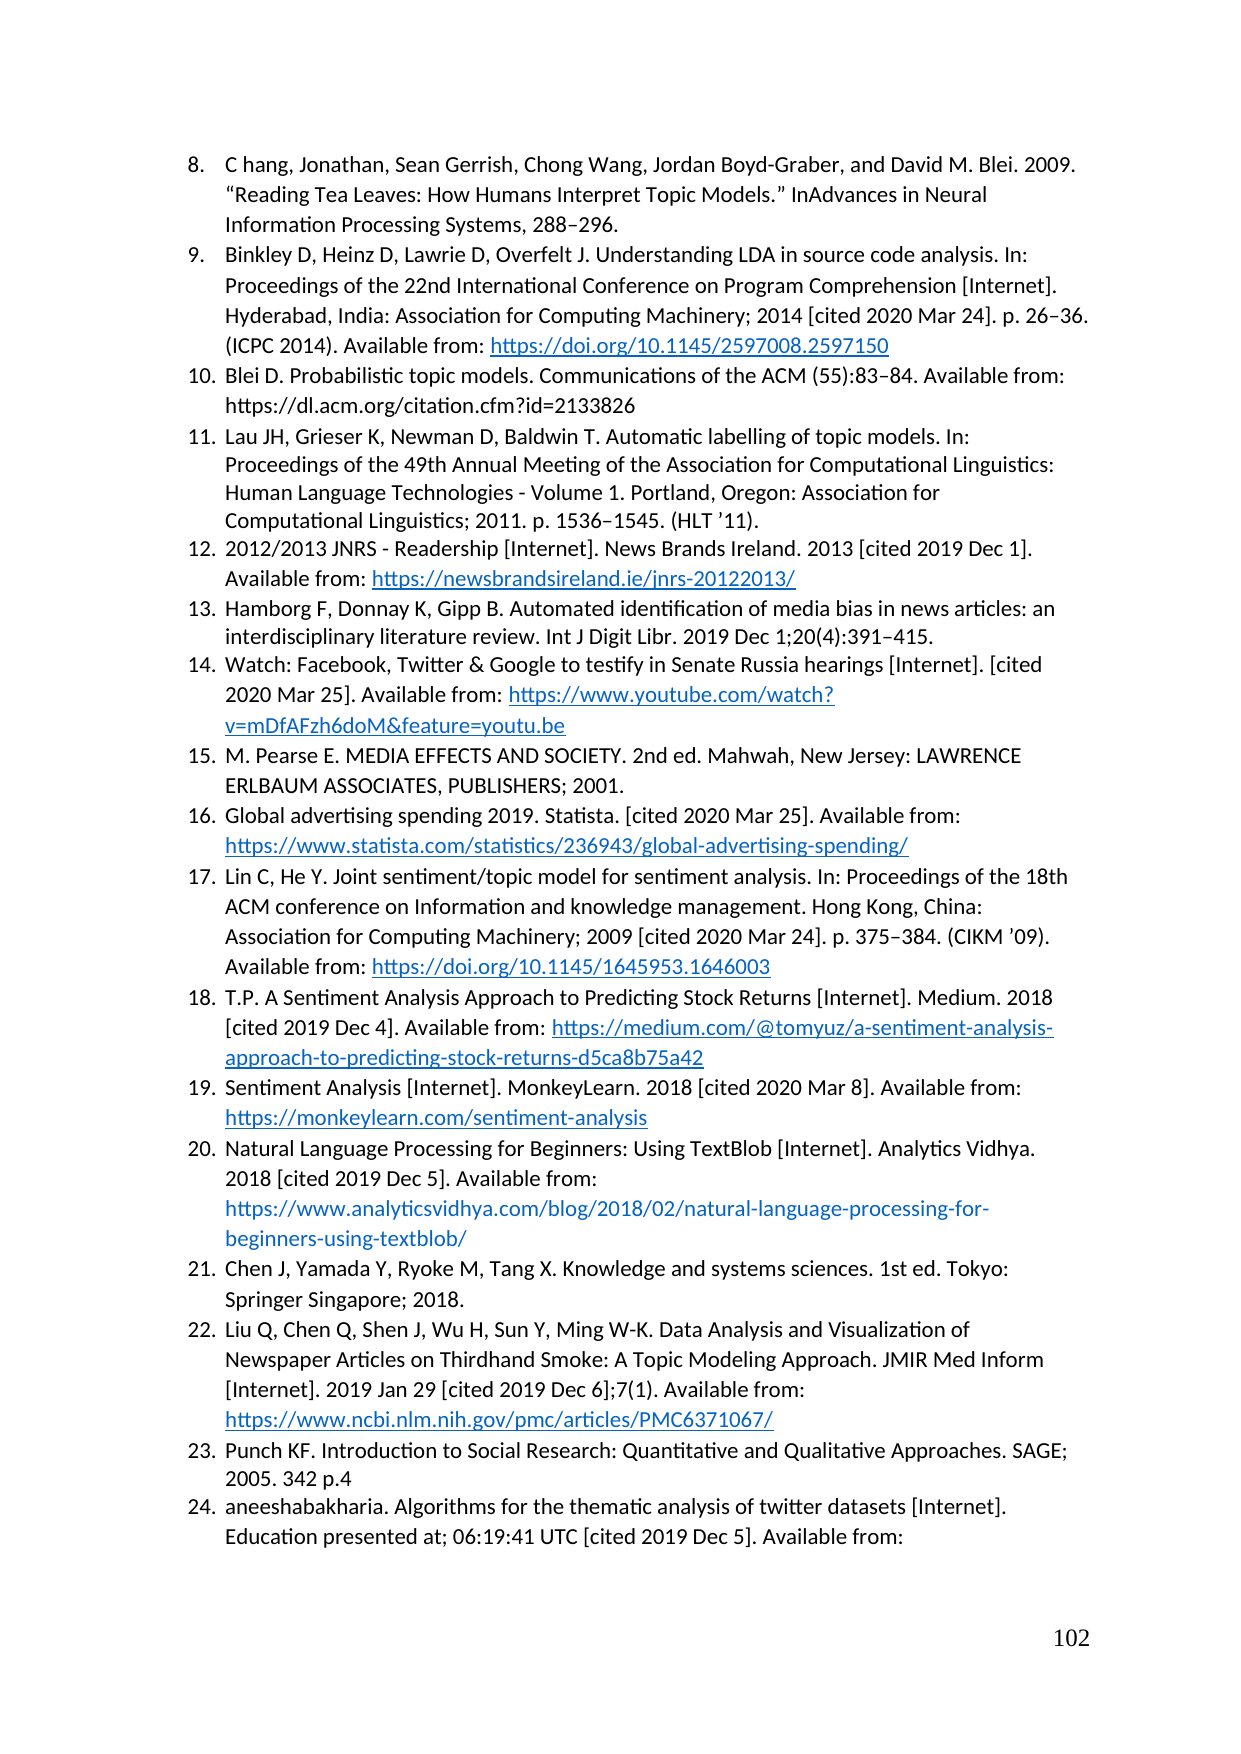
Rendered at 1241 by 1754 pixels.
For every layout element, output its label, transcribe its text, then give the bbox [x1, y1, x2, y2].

list Punch KF. Introduction to Social Research: Quantitative and Qualitative Approaches. SAGE; 2005. 342 p.4 [187, 1436, 1080, 1492]
list Global advertising spending 2019. Statista. [cited 2020 Mar 25]. Available from: https://www.statista.com/statistics/236943/global-advertising-spending/ [187, 801, 1080, 860]
list Natural Language Processing for Beginners: Using TextBlob [Internet]. Analytics Vidhya. 2018 [cited 2019 Dec 5]. Available from: https://www.analyticsvidhya.com/blog/2018/02/natural-language-processing-for-beginners-using-textblob/ [187, 1134, 1080, 1252]
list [187, 1492, 1080, 1550]
list C hang, Jonathan, Sean Gerrish, Chong Wang, Jordan Boyd-Graber, and David M. Blei. 2009. “Reading Tea Leaves: How Humans Interpret Topic Models.” InAdvances in Neural Information Processing Systems, 288–296. [187, 150, 1080, 238]
list Lau JH, Grieser K, Newman D, Baldwin T. Automatic labelling of topic models. In: Proceedings of the 49th Annual Meeting of the Association for Computational Linguistics: Human Language Technologies - Volume 1. Portland, Oregon: Association for Computational Linguistics; 2011. p. 1536–1545. (HLT ’11). [187, 422, 1080, 534]
list 2012/2013 JNRS - Readership [Internet]. News Brands Ireland. 2013 [cited 2019 Dec 1]. Available from: https://newsbrandsireland.ie/jnrs-20122013/ [187, 534, 1090, 592]
list T.P. A Sentiment Analysis Approach to Predicting Stock Returns [Internet]. Medium. 2018 [cited 2019 Dec 4]. Available from: https://medium.com/@tomyuz/a-sentiment-analysis-approach-to-predicting-stock-returns-d5ca8b75a42 [187, 983, 1080, 1071]
list Liu Q, Chen Q, Shen J, Wu H, Sun Y, Ming W-K. Data Analysis and Visualization of Newspaper Articles on Thirdhand Smoke: A Topic Modeling Approach. JMIR Med Inform [Internet]. 2019 Jan 29 [cited 2019 Dec 6];7(1). Available from: https://www.ncbi.nlm.nih.gov/pmc/articles/PMC6371067/ [187, 1315, 1080, 1434]
list Binkley D, Heinz D, Lawrie D, Overfelt J. Understanding LDA in source code analysis. In: Proceedings of the 22nd International Conference on Program Comprehension [Internet]. Hyderabad, India: Association for Computing Machinery; 2014 [cited 2020 Mar 24]. p. 26–36. (ICPC 2014). Available from: https://doi.org/10.1145/2597008.2597150 [187, 241, 1090, 359]
list Blei D. Probabilistic topic models. Communications of the ACM (55):83–84. Available from: https://dl.acm.org/citation.cfm?id=2133826 [187, 361, 1090, 420]
list M. Pearse E. MEDIA EFFECTS AND SOCIETY. 2nd ed. Mahwah, New Jersey: LAWRENCE ERLBAUM ASSOCIATES, PUBLISHERS; 2001. [187, 741, 1080, 799]
list Chen J, Yamada Y, Ryoke M, Tang X. Knowledge and systems sciences. 1st ed. Tokyo: Springer Singapore; 2018. [187, 1254, 1080, 1313]
list Lin C, He Y. Joint sentiment/topic model for sentiment analysis. In: Proceedings of the 18th ACM conference on Information and knowledge management. Hong Kong, China: Association for Computing Machinery; 2009 [cited 2020 Mar 24]. p. 375–384. (CIKM ’09). Available from: https://doi.org/10.1145/1645953.1646003 [187, 862, 1080, 981]
list Sentiment Analysis [Internet]. MonkeyLearn. 2018 [cited 2020 Mar 8]. Available from: https://monkeylearn.com/sentiment-analysis [187, 1073, 1080, 1132]
list Watch: Facebook, Twitter & Google to testify in Senate Russia hearings [Internet]. [cited 2020 Mar 25]. Available from: https://www.youtube.com/watch?v=mDfAFzh6doM&feature=youtu.be [187, 650, 1080, 739]
list Hamborg F, Donnay K, Gipp B. Automated identification of media bias in news articles: an interdisciplinary literature review. Int J Digit Libr. 2019 Dec 1;20(4):391–415. [187, 594, 1080, 650]
